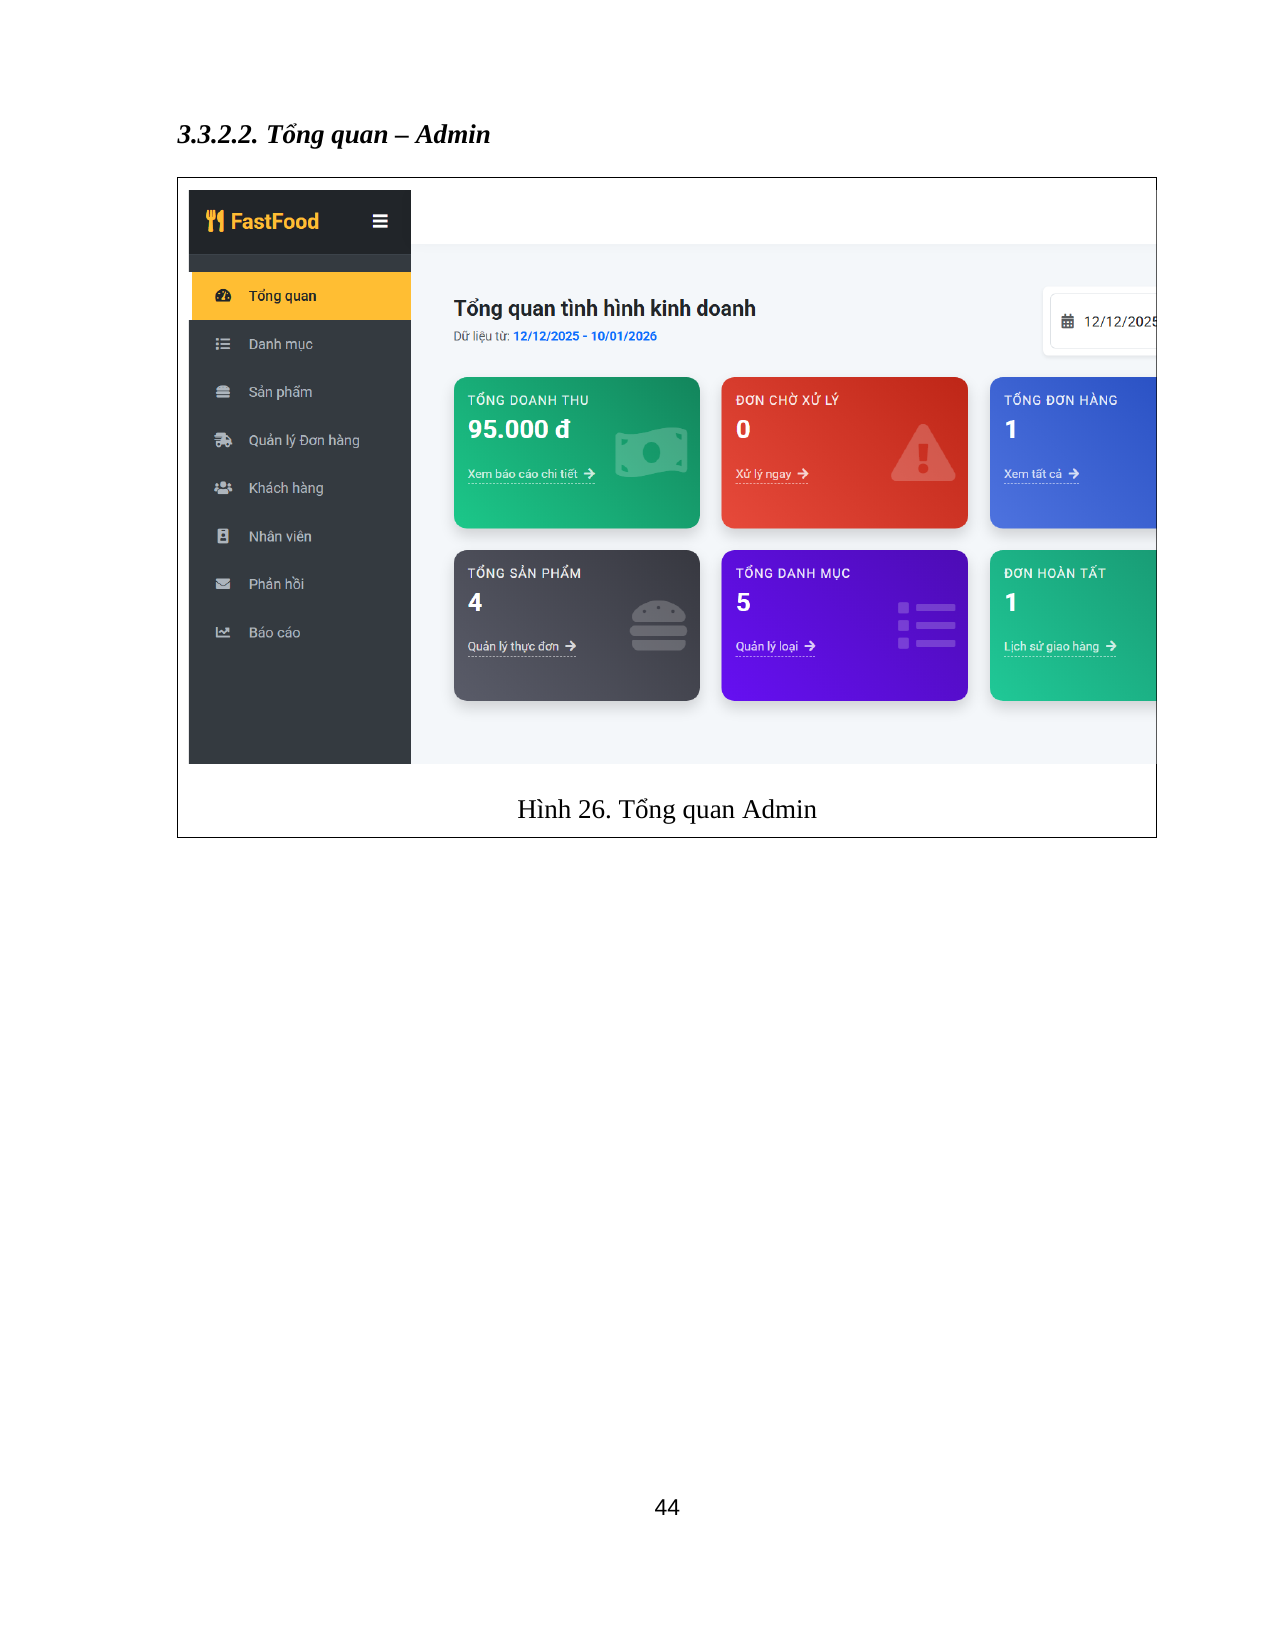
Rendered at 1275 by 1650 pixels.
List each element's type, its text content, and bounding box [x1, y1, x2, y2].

subtitle Tổng quan – Admin [177, 118, 1157, 149]
picture [188, 190, 1157, 764]
table_header Hình 26. Tổng quan Admin [178, 178, 1156, 837]
